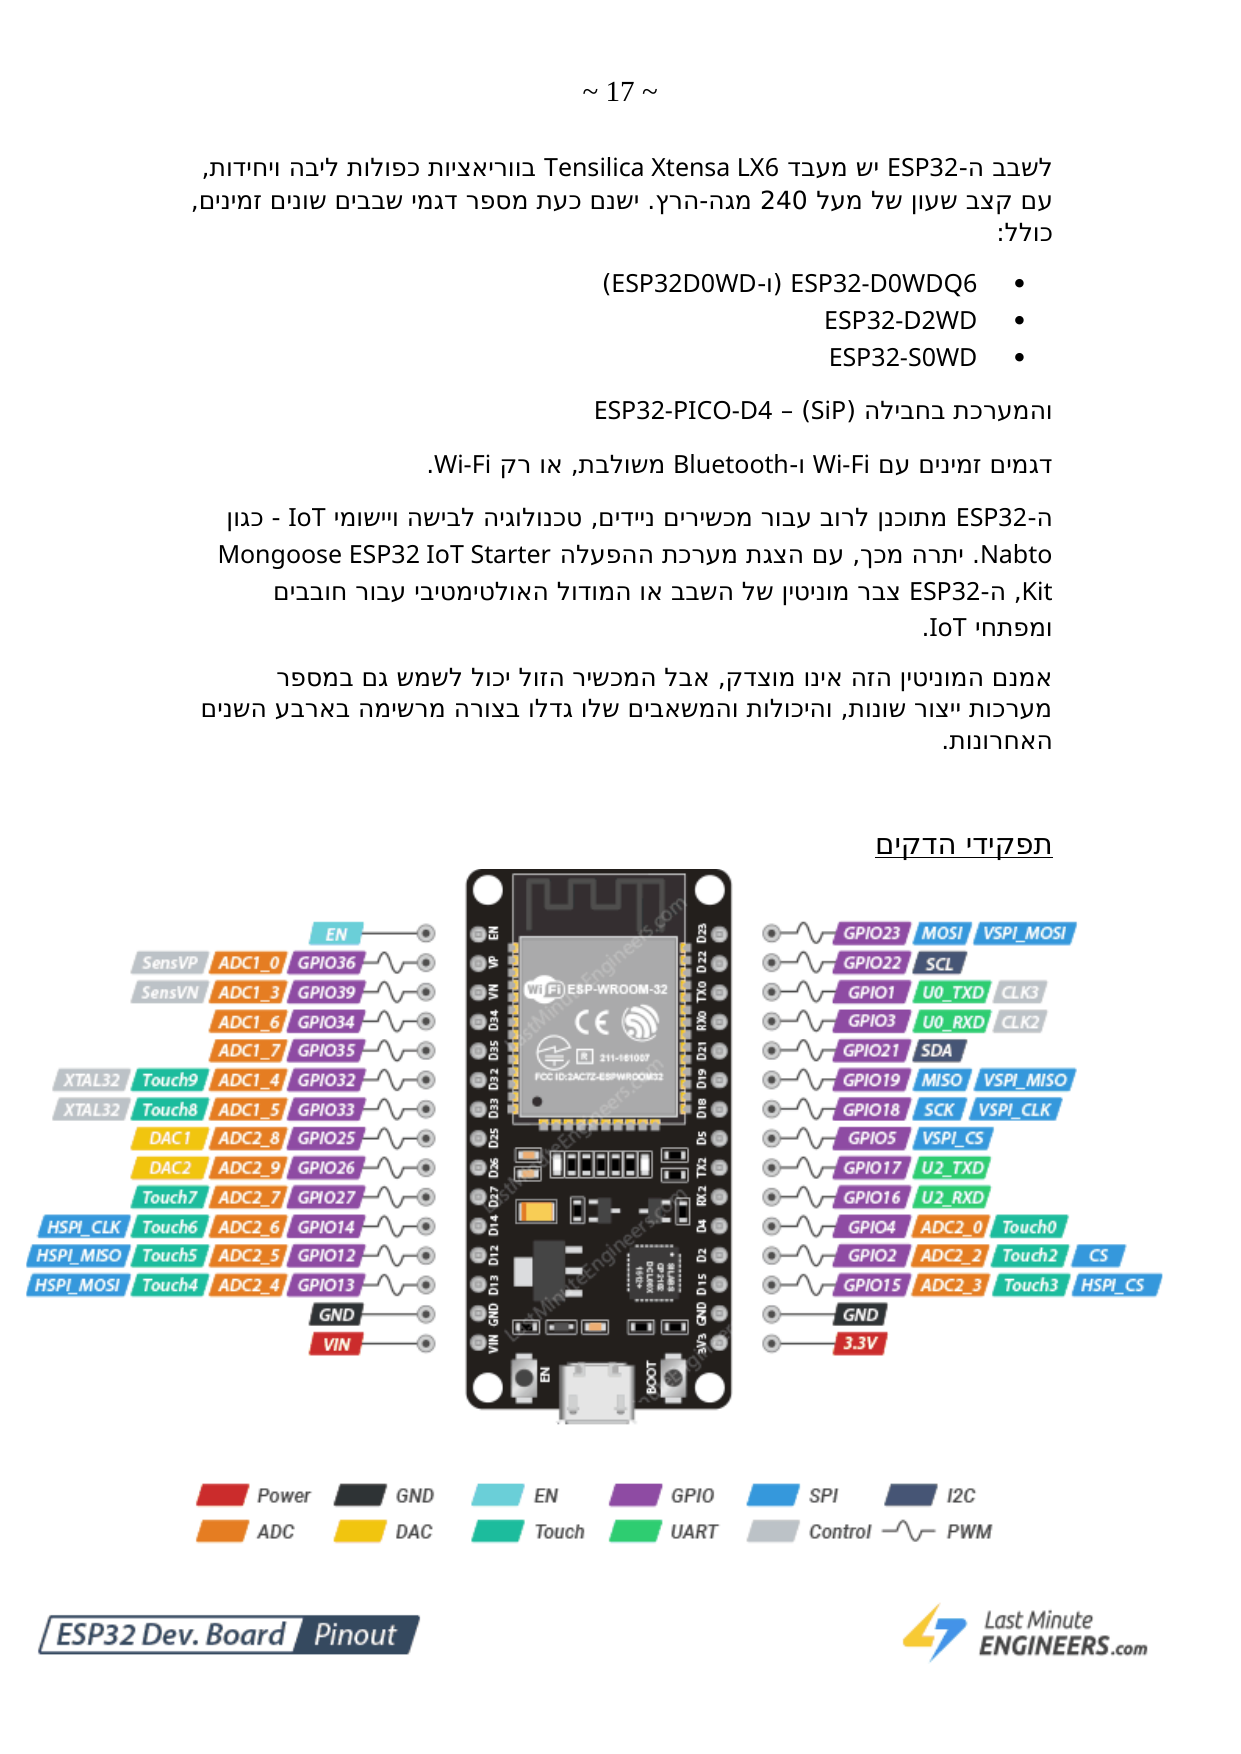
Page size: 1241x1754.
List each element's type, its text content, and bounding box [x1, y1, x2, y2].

list ESP32-D2WD [187, 303, 1015, 337]
text לשבב ה-ESP32 יש מעבד Tensilica Xtensa LX6 בווריאציות כפולות ליבה ויחידות, עם קצב שעון של מעל 240 מגה-הרץ. ישנם כעת מספר דגמי שבבים שונים זמינים, כולל: [187, 150, 1053, 247]
picture [26, 869, 1163, 1664]
list ESP32-D0WDQ6 (ו-ESP32D0WD) [187, 266, 1015, 300]
text דגמים זמינים עם Wi-Fi ו-Bluetooth משולבת, או רק Wi-Fi. [187, 446, 1053, 480]
text ה-ESP32 מתוכנן לרוב עבור מכשירים ניידים, טכנולוגיה לבישה ויישומי IoT - כגון Nabto. יתרה מכך, עם הצגת מערכת ההפעלה Mongoose ESP32 IoT Starter Kit, ה-ESP32 צבר מוניטין של השבב או המודול האולטימטיבי עבור חובבים ומפתחי IoT. [187, 500, 1053, 644]
subtitle תפקידי הדקים [187, 828, 1053, 862]
text אמנם המוניטין הזה אינו מוצדק, אבל המכשיר הזול יכול לשמש גם במספר מערכות ייצור שונות, והיכולות והמשאבים שלו גדלו בצורה מרשימה בארבע השנים האחרונות. [187, 663, 1053, 755]
text והמערכת בחבילה (SiP) – ESP32-PICO-D4 [187, 393, 1053, 427]
list ESP32-S0WD [187, 339, 1015, 373]
